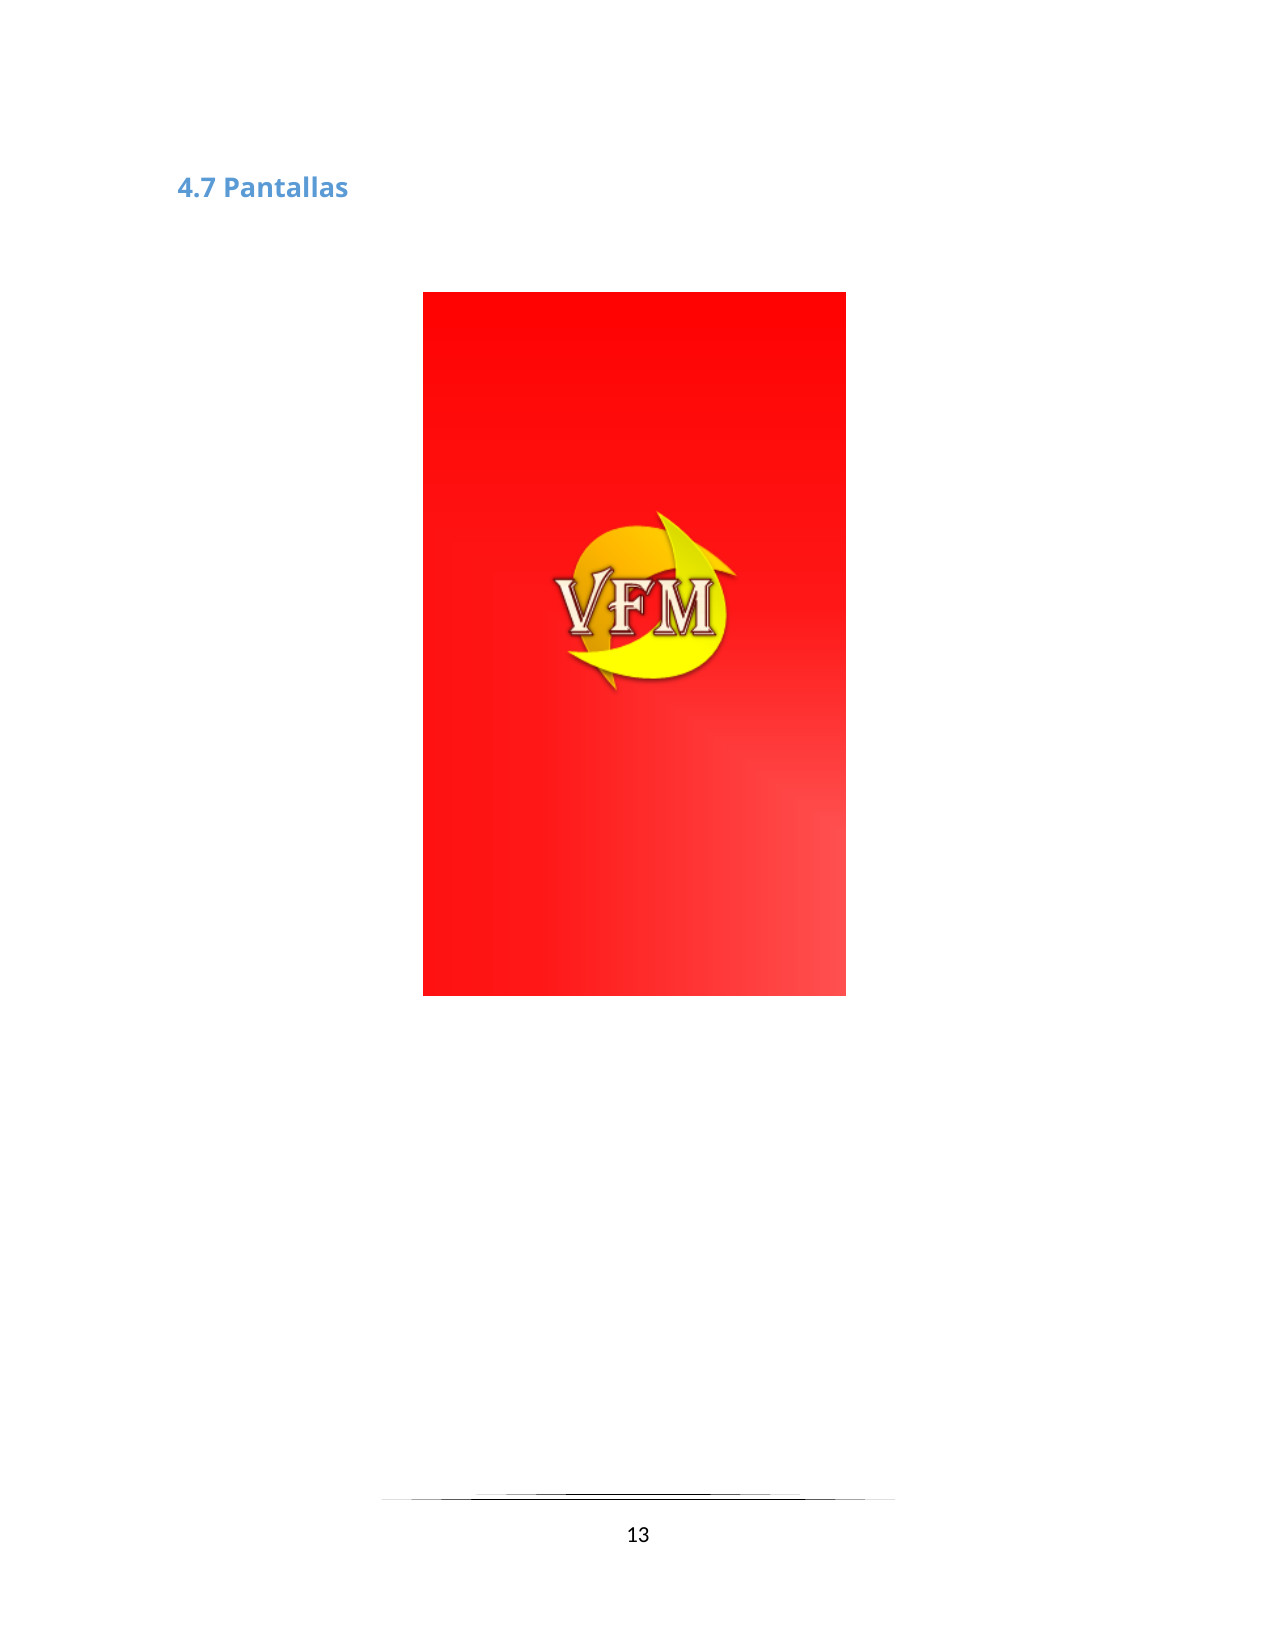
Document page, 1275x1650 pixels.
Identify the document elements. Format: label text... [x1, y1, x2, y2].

picture [423, 292, 846, 996]
subtitle 4.7 Pantallas [177, 168, 1098, 205]
